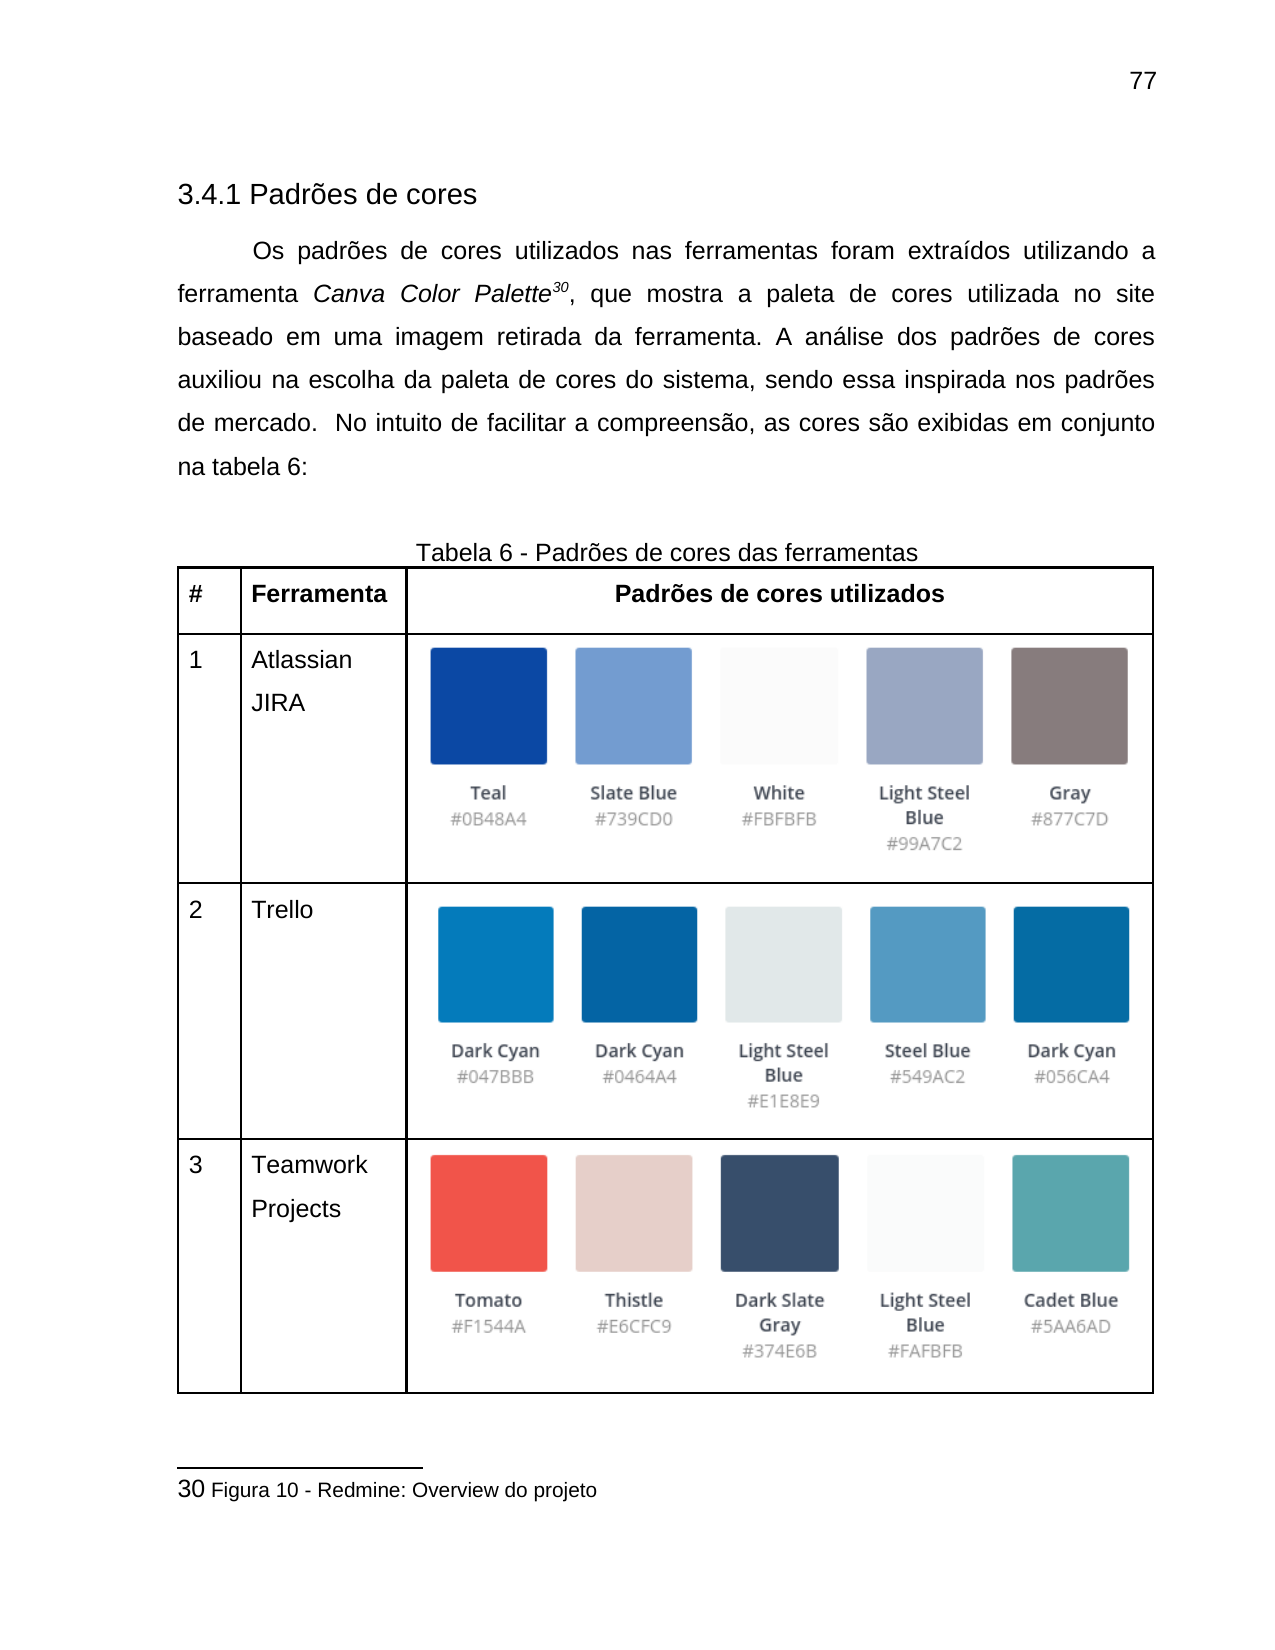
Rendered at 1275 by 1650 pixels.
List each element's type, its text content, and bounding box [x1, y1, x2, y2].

table_cell 3 [179, 1140, 240, 1392]
subtitle 3.4.1 Padrões de cores [177, 177, 1157, 211]
table_cell Atlassian JIRA [242, 635, 405, 882]
picture [423, 894, 1137, 1114]
text Tabela 6 - Padrões de cores das ferramentas [177, 538, 1157, 566]
picture [423, 1150, 1137, 1368]
table_cell [408, 635, 1152, 882]
table_cell [408, 884, 1152, 1138]
table_cell 2 [179, 884, 240, 1138]
table_cell [408, 1140, 1152, 1392]
table_cell 1 [179, 635, 240, 882]
table_header # [179, 569, 240, 632]
picture [423, 645, 1137, 858]
table_header Ferramenta [242, 569, 405, 632]
table_header Padrões de cores utilizados [408, 569, 1152, 632]
table_cell Teamwork Projects [242, 1140, 405, 1392]
table_cell Trello [242, 884, 405, 1138]
text Os padrões de cores utilizados nas ferramentas foram extraídos utilizando a ferramenta Canva Color Palette, que mostra a paleta de cores utilizada no site baseado em uma imagem retirada da ferramenta. A análise dos padrões de cores auxiliou na escolha da paleta de cores do sistema, sendo essa inspirada nos padrões de mercado. No intuito de facilitar a compreensão, as cores são exibidas em conjunto na tabela 6: [177, 236, 1157, 480]
